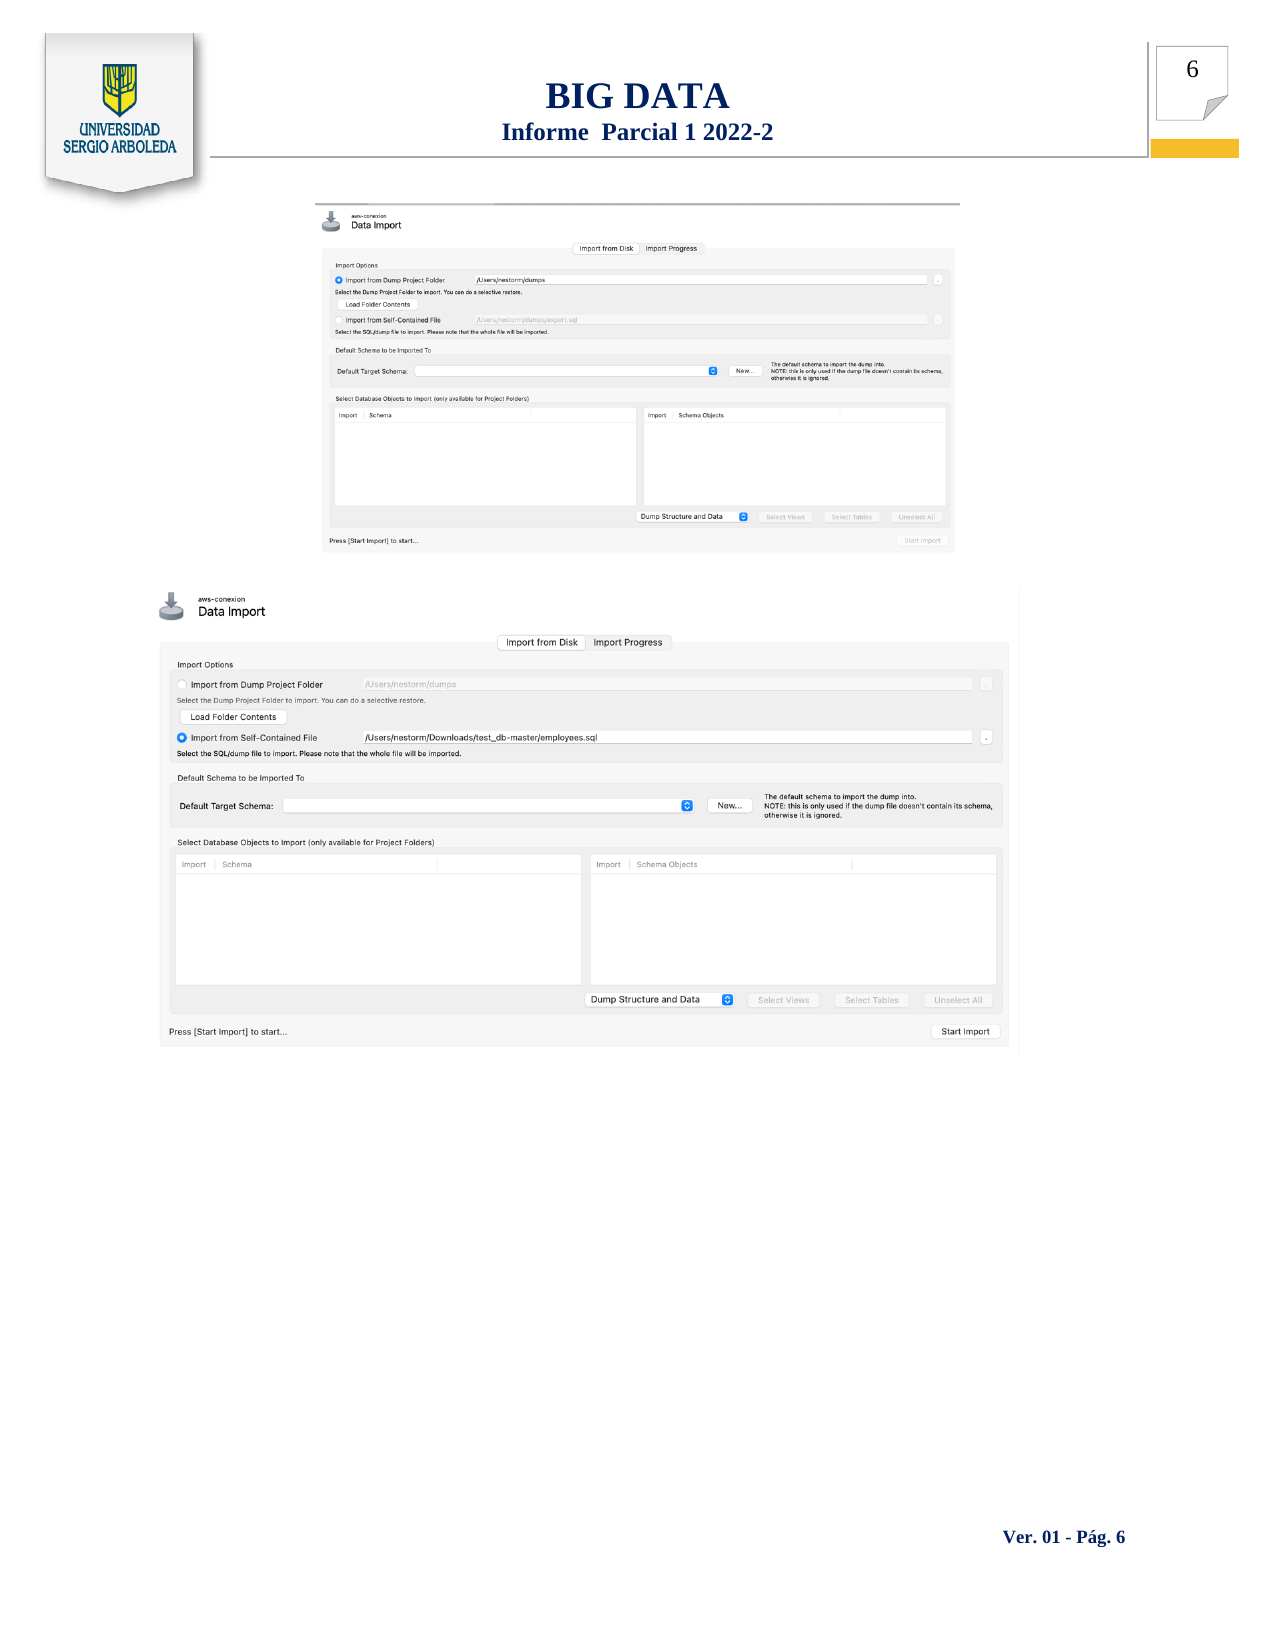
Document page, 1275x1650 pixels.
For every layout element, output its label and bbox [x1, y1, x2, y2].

picture [150, 585, 1020, 1056]
picture [33, 33, 212, 216]
picture [315, 203, 960, 557]
